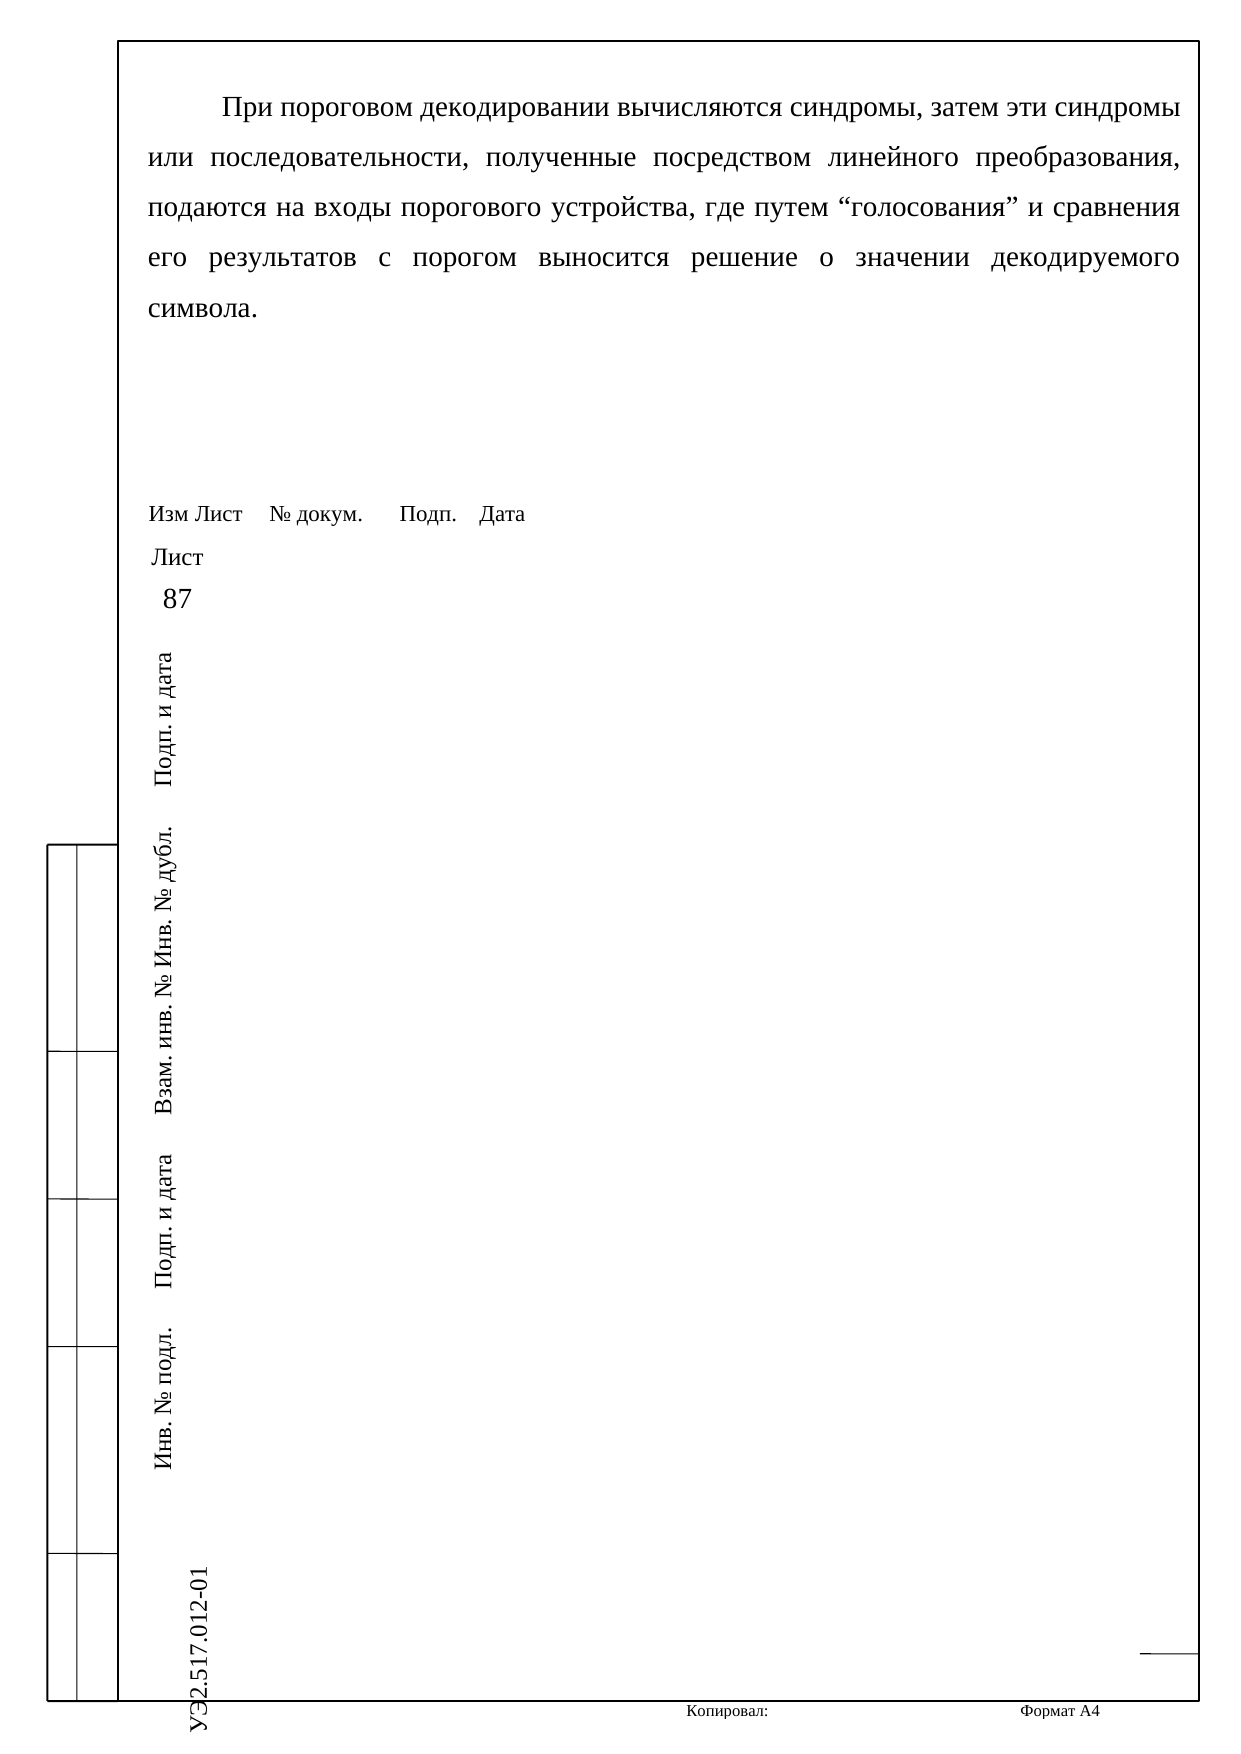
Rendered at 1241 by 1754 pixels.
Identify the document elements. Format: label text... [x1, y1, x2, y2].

text При пороговом декодировании вычисляются синдромы, затем эти синдромы или последовательности, полученные посредством линейного преобразования, подаются на входы порогового устройства, где путем “голосования” и сравнения его результатов с порогом выносится решение о значении декодируемого символа. [148, 89, 1181, 323]
